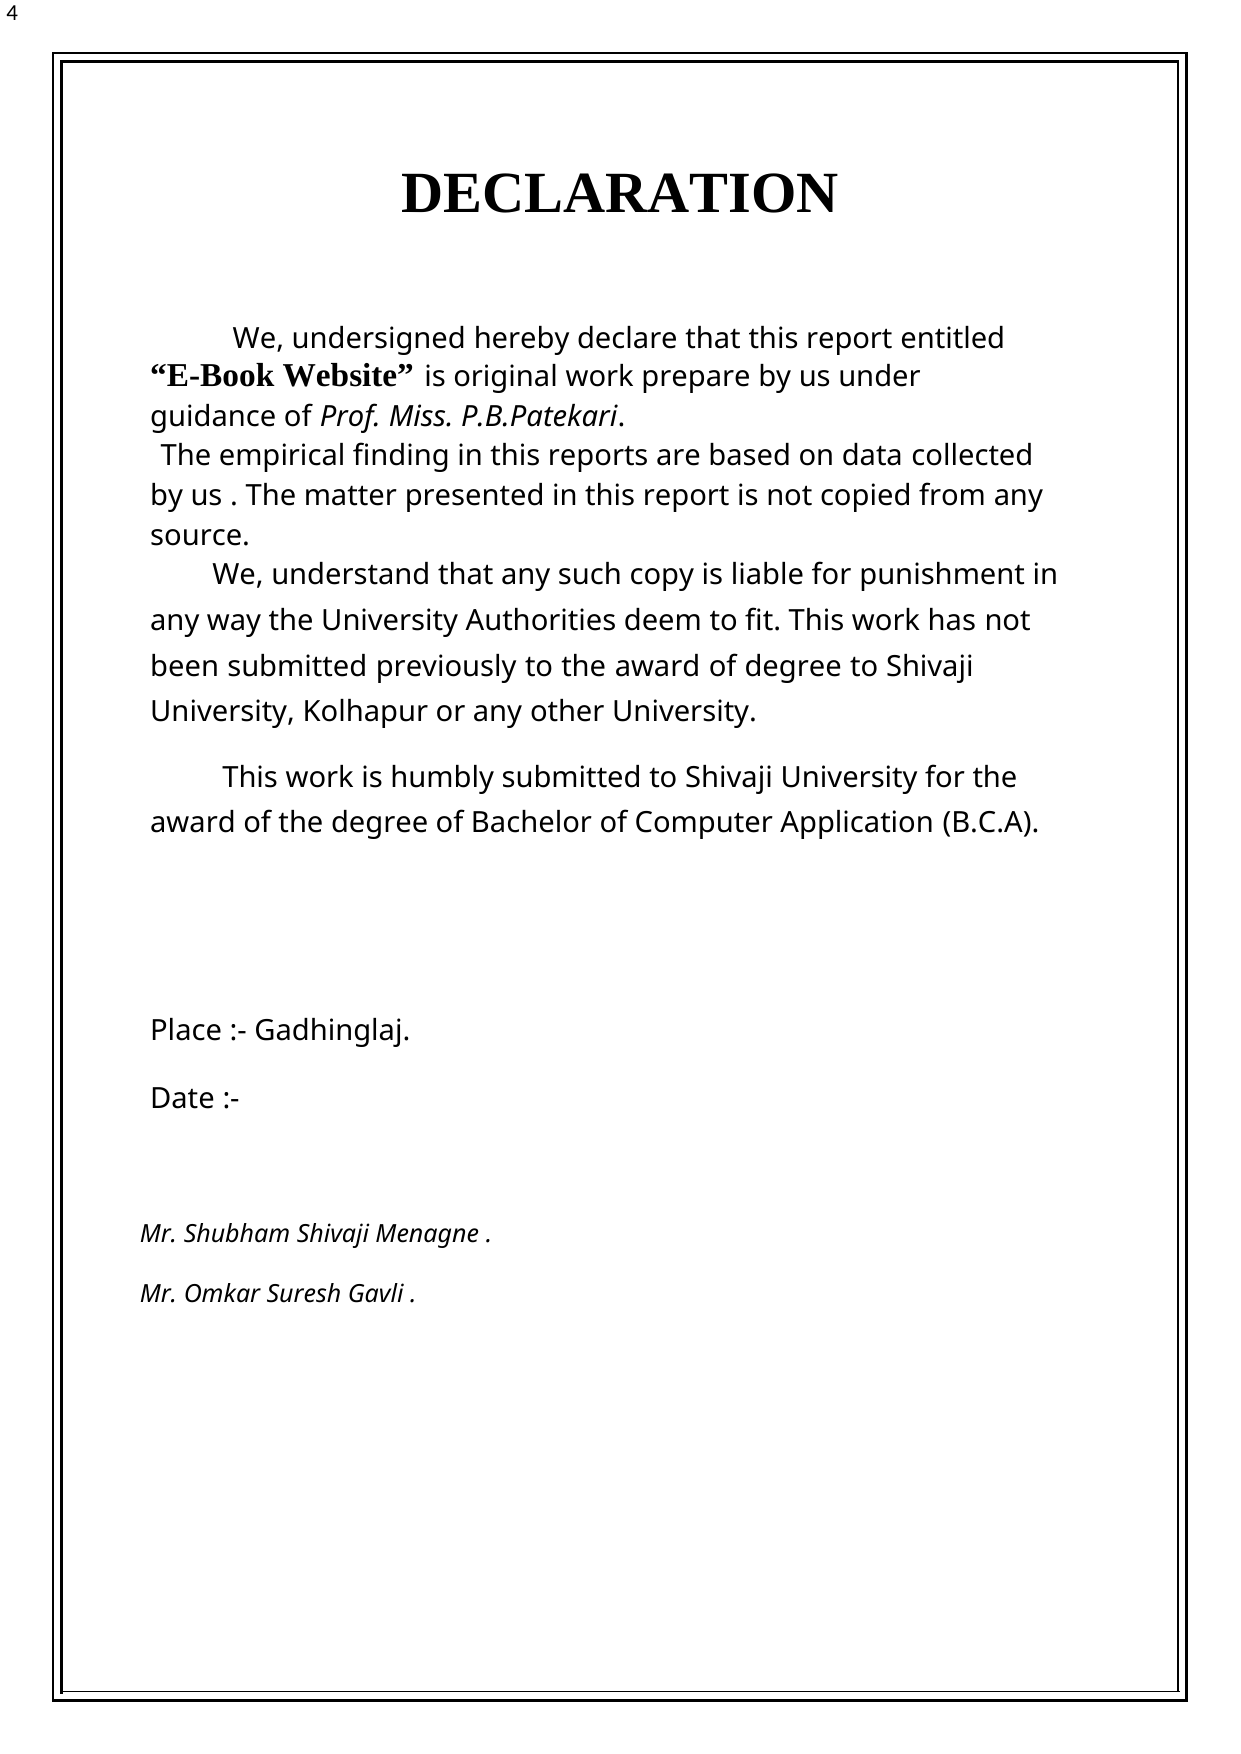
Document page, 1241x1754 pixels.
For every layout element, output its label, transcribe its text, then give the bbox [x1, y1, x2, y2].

text Mr. Omkar Suresh Gavli . [139, 1275, 1103, 1309]
text Place :- Gadhinglaj. Date :- [150, 1009, 442, 1117]
text Mr. Shubham Shivaji Menagne . [139, 1216, 1103, 1250]
text We, understand that any such copy is liable for punishment in any way the University Authorities deem to fit. This work has not been submitted previously to the award of degree to Shivaji University, Kolhapur or any other University. [150, 553, 1087, 730]
text We, undersigned hereby declare that this report entitled [232, 320, 1103, 355]
subtitle DECLARATION [314, 158, 927, 225]
text The empirical finding in this reports are based on data collected by us . The matter presented in this report is not copied from any source. [150, 434, 1072, 553]
text This work is humbly submitted to Shivaji University for the award of the degree of Bachelor of Computer Application (B.C.A). [150, 756, 1099, 841]
text “E-Book Website” is original work prepare by us under guidance of Prof. Miss. P.B.Patekari. [150, 355, 976, 434]
